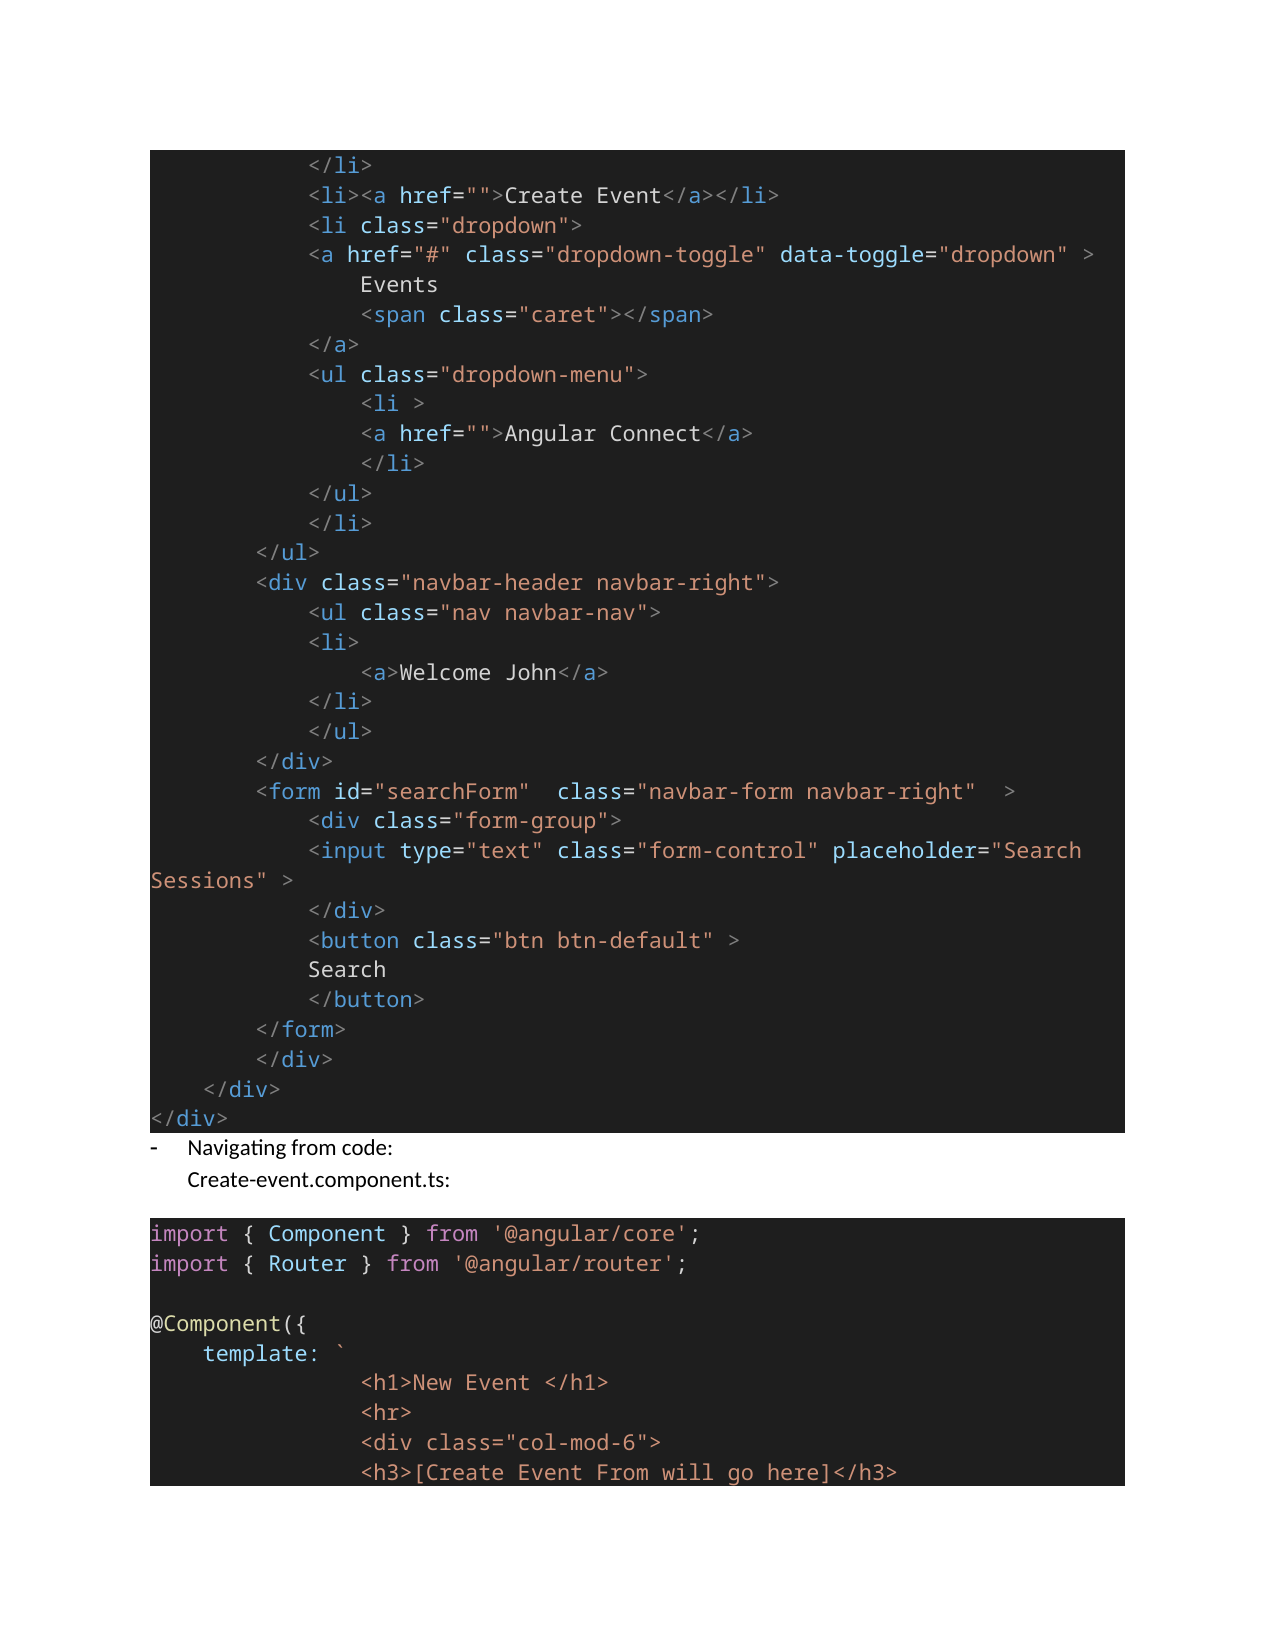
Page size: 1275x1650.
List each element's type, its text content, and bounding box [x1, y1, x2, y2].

text <li class="dropdown"> [150, 209, 1125, 239]
text </li> [150, 507, 1125, 537]
text </div> [150, 1073, 1125, 1103]
text </div> [150, 1103, 1125, 1133]
text import { Component } from '@angular/core'; [150, 1218, 1125, 1248]
text </ul> [150, 478, 1125, 507]
text </ul> [150, 716, 1125, 746]
text </li> [150, 686, 1125, 716]
text <h3>[Create Event From will go here]</h3> [150, 1457, 1125, 1486]
text <a href="#" class="dropdown-toggle" data-toggle="dropdown" > [150, 239, 1125, 269]
text <a>Welcome John</a> [150, 656, 1125, 686]
text </ul> [150, 537, 1125, 567]
text </li> [150, 150, 1125, 180]
text <div class="col-mod-6"> [150, 1427, 1125, 1457]
text </form> [150, 1014, 1125, 1044]
text template: ` [150, 1337, 1125, 1367]
text <button class="btn btn-default" > [150, 924, 1125, 954]
list Navigating from code: [150, 1133, 1125, 1161]
text </a> [150, 329, 1125, 358]
text import { Router } from '@angular/router'; [150, 1248, 1125, 1278]
text </button> [150, 984, 1125, 1014]
text <input type="text" class="form-control" placeholder="Search Sessions" > [150, 835, 1125, 895]
text @Component({ [150, 1308, 1125, 1337]
text <div class="navbar-header navbar-right"> [150, 567, 1125, 597]
text <ul class="nav navbar-nav"> [150, 597, 1125, 627]
list Create-event.component.ts: [187, 1165, 1125, 1193]
text <form id="searchForm" class="navbar-form navbar-right" > [150, 776, 1125, 805]
text </div> [150, 895, 1125, 924]
text <span class="caret"></span> [150, 299, 1125, 329]
text <ul class="dropdown-menu"> [150, 358, 1125, 388]
text </div> [150, 746, 1125, 776]
text </li> [150, 448, 1125, 478]
text <hr> [150, 1397, 1125, 1427]
text Events [150, 269, 1125, 299]
text <li><a href="">Create Event</a></li> [150, 180, 1125, 209]
text <div class="form-group"> [150, 805, 1125, 835]
text <li > [150, 388, 1125, 418]
text <a href="">Angular Connect</a> [150, 418, 1125, 448]
text </div> [150, 1044, 1125, 1073]
text Search [150, 954, 1125, 984]
text <li> [150, 627, 1125, 656]
text <h1>New Event </h1> [150, 1367, 1125, 1397]
